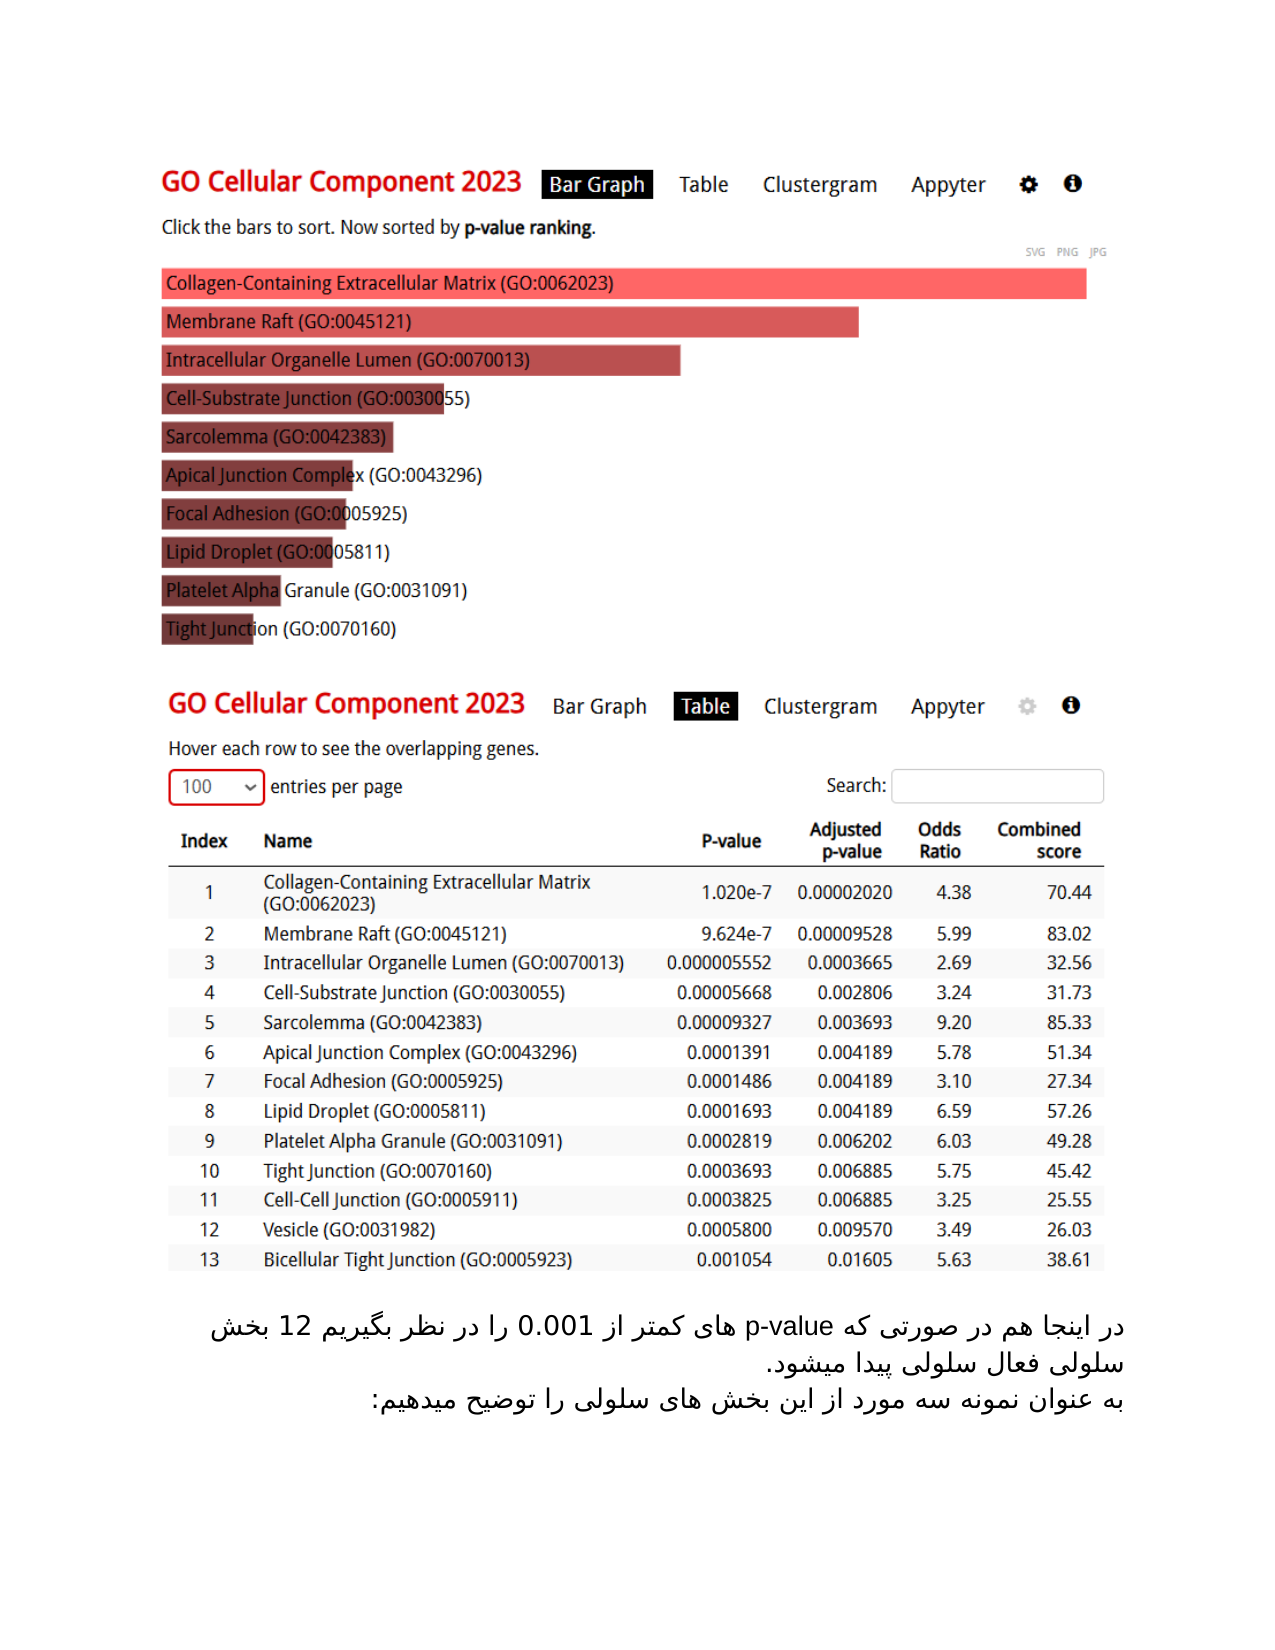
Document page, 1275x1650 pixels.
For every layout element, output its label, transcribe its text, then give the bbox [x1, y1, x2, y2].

picture [150, 150, 1125, 667]
text در اینجا هم در صورتی که p-value های کمتر از 0.001 را در نظر بگیریم 12 بخش سلولی فعال سلولی پیدا میشود. [150, 1310, 1125, 1378]
text به عنوان نمونه سه مورد از این بخش های سلولی را توضیح میدهیم: [150, 1383, 1125, 1445]
picture [150, 670, 1125, 1271]
